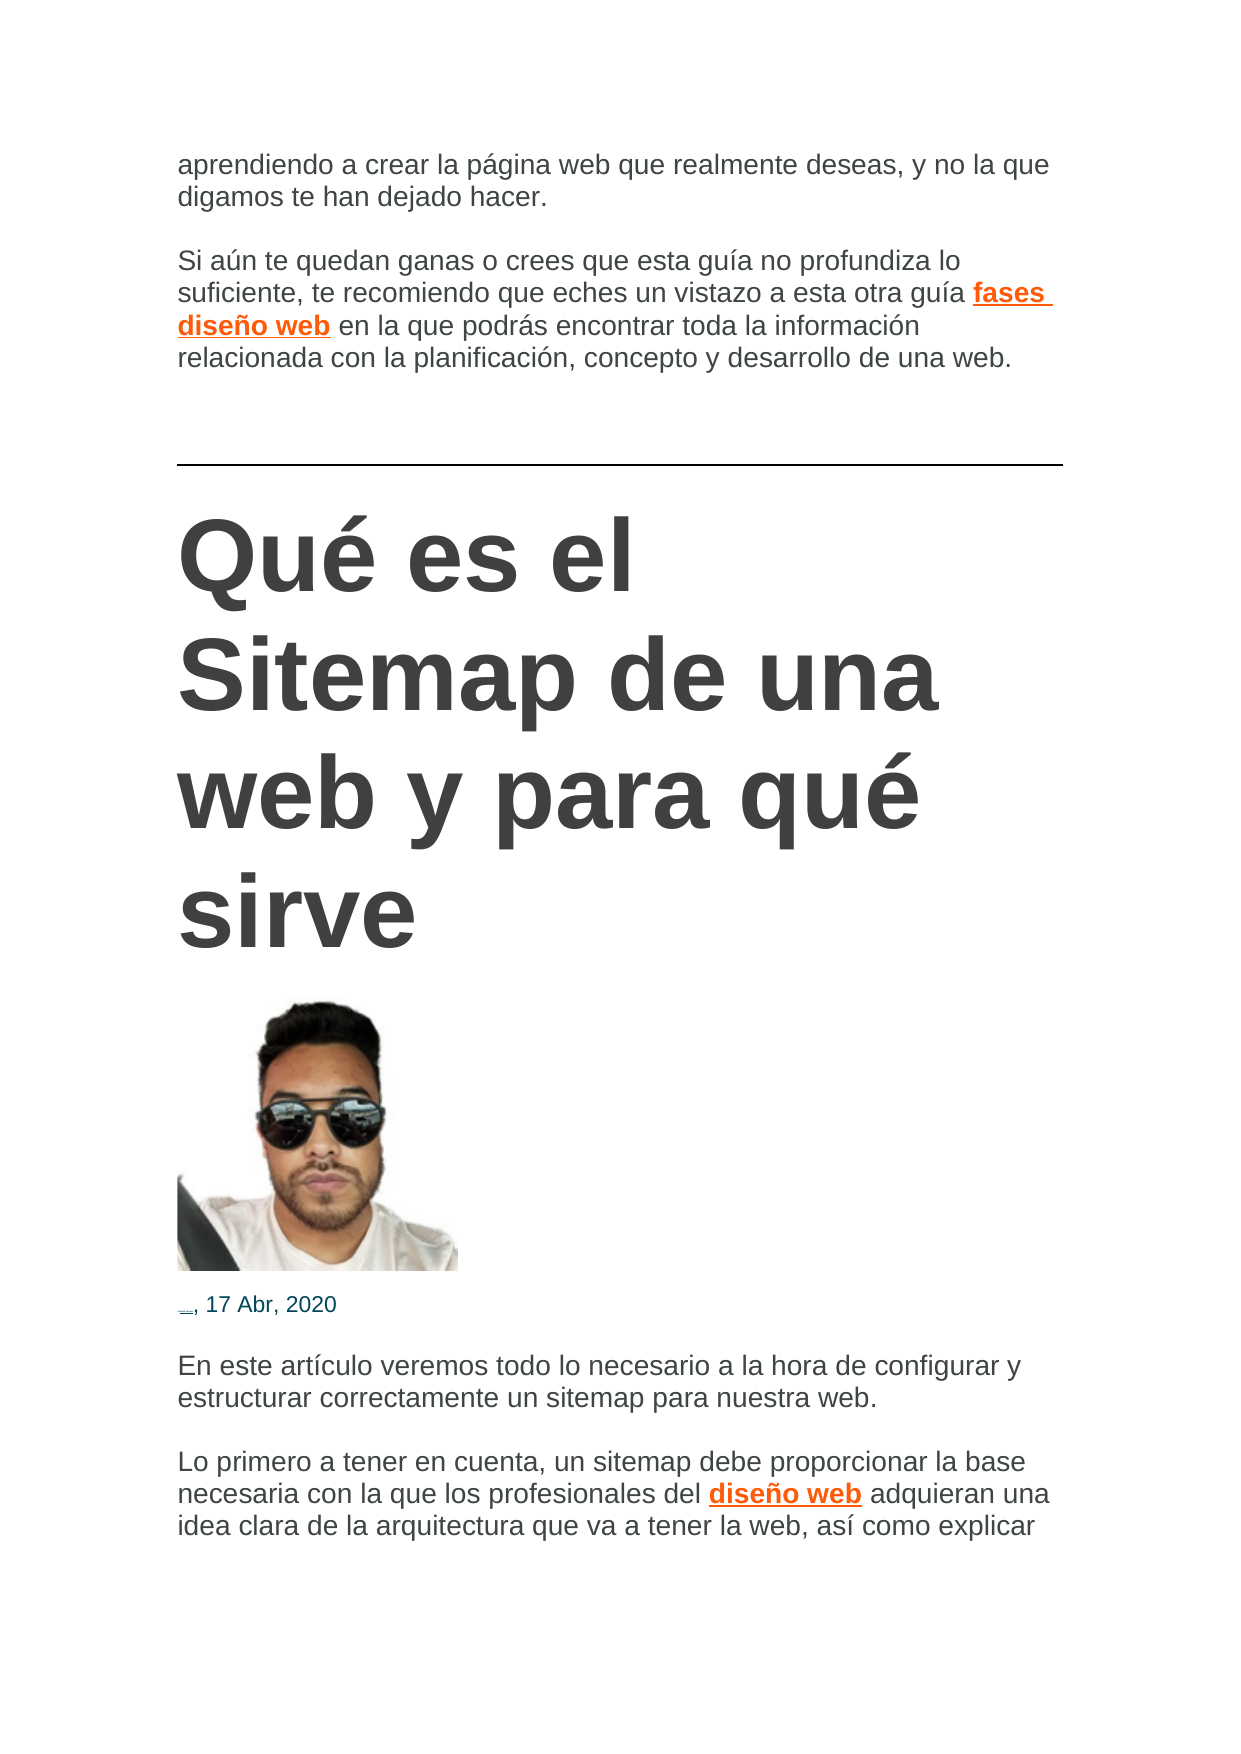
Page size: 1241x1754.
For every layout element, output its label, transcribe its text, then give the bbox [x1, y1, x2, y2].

text En este artículo veremos todo lo necesario a la hora de configurar y estructurar correctamente un sitemap para nuestra web. [177, 1348, 1063, 1413]
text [177, 1444, 1063, 1542]
picture [177, 989, 458, 1271]
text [177, 148, 1063, 212]
subtitle Qué es el Sitemap de una web y para qué sirve [177, 495, 1063, 969]
text byDavid Ospina, 17 Abr, 2020 [177, 1291, 1063, 1317]
text Si aún te quedan ganas o crees que esta guía no profundiza lo suficiente, te recomiendo que eches un vistazo a esta otra guía fases diseño web en la que podrás encontrar toda la información relacionada con la planificación, concepto y desarrollo de una web. [177, 244, 1063, 373]
